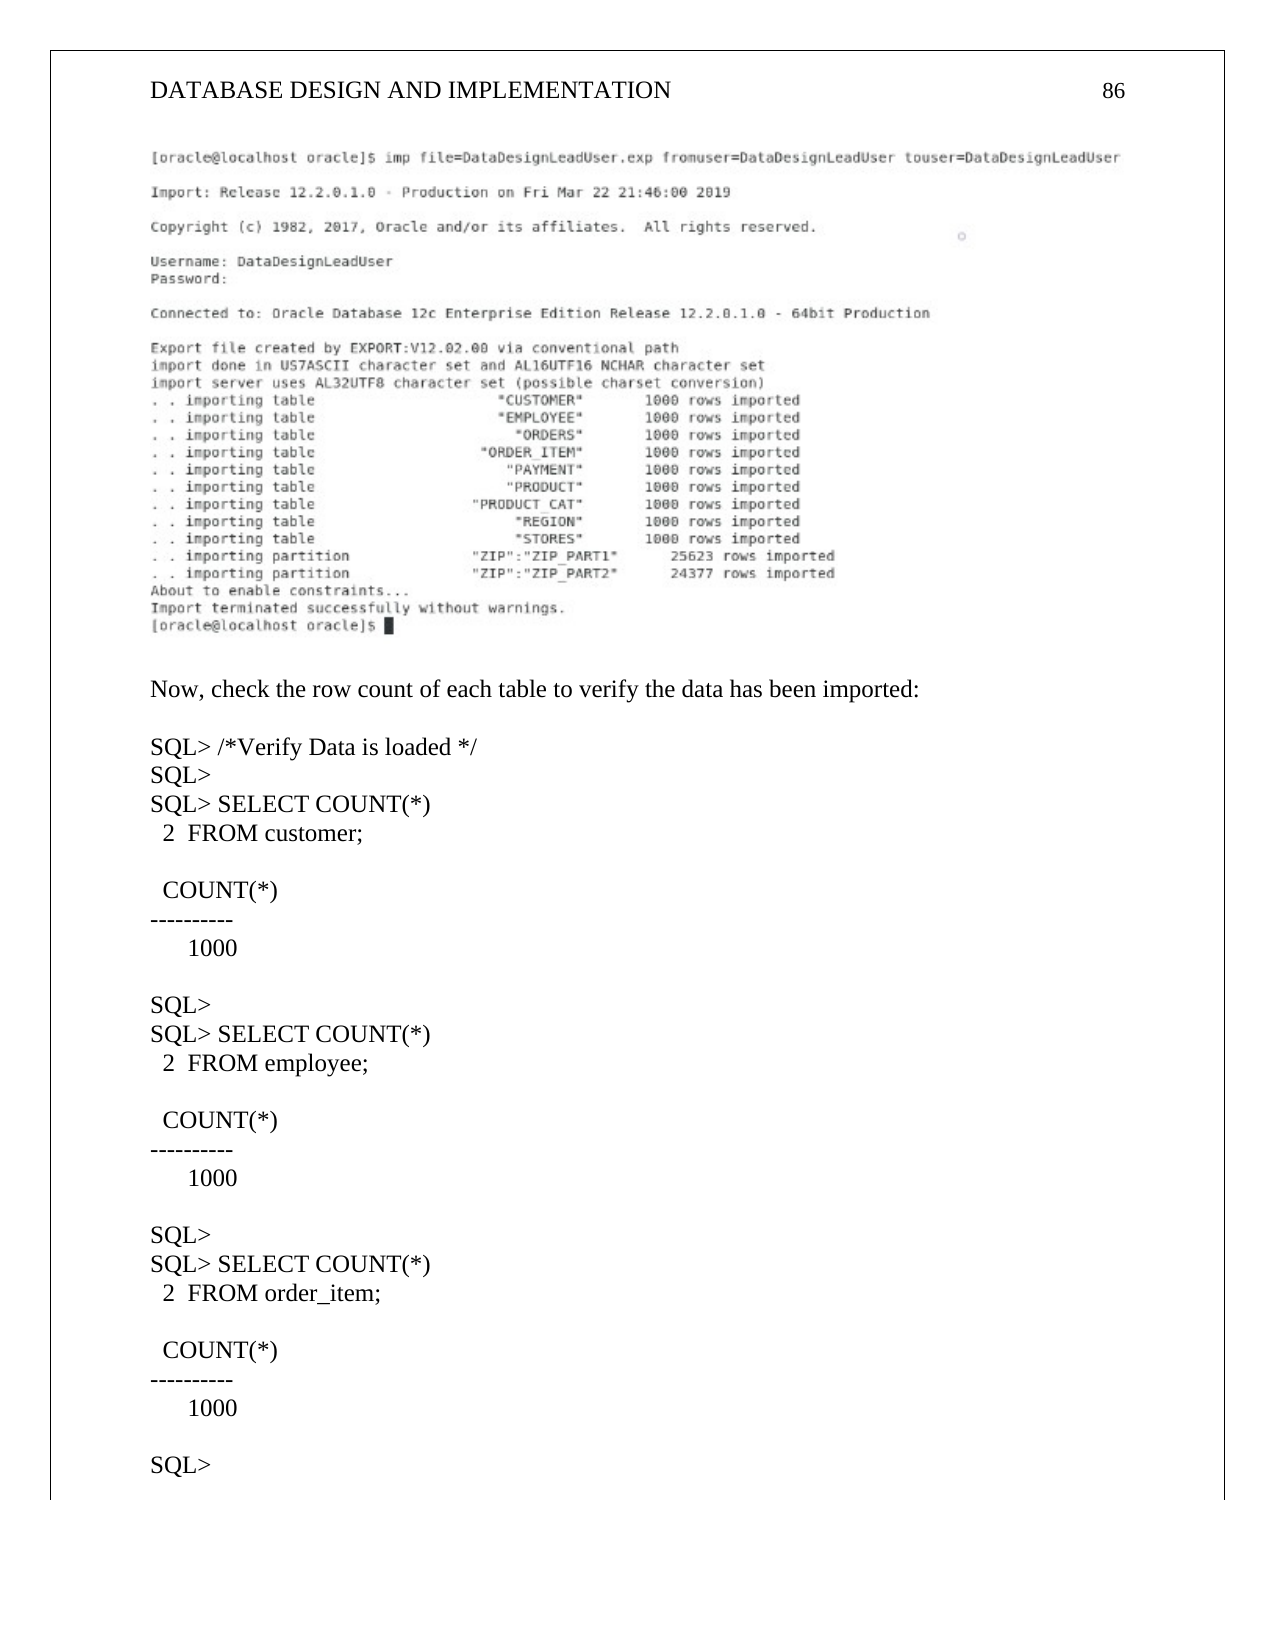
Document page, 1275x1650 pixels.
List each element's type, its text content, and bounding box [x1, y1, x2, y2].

text COUNT(*) [150, 876, 1125, 904]
text 1000 [150, 933, 1125, 962]
text 1000 [150, 1393, 1125, 1422]
text SQL> /*Verify Data is loaded */ [150, 732, 1125, 761]
text COUNT(*) [150, 1336, 1125, 1364]
text 2 FROM order_item; [150, 1278, 1125, 1307]
text COUNT(*) [150, 1106, 1125, 1134]
text 1000 [150, 1163, 1125, 1192]
text SQL> [150, 1451, 1125, 1479]
text ---------- [150, 904, 1125, 933]
text SQL> [150, 991, 1125, 1019]
picture [150, 150, 1124, 644]
text 2 FROM employee; [150, 1048, 1125, 1077]
text SQL> [150, 1221, 1125, 1249]
text SQL> [150, 761, 1125, 789]
text ---------- [150, 1134, 1125, 1163]
text Now, check the row count of each table to verify the data has been imported: [150, 674, 1125, 703]
text SQL> SELECT COUNT(*) [150, 789, 1125, 818]
text ---------- [150, 1364, 1125, 1393]
text SQL> SELECT COUNT(*) [150, 1249, 1125, 1278]
text SQL> SELECT COUNT(*) [150, 1019, 1125, 1048]
text 2 FROM customer; [150, 818, 1125, 847]
